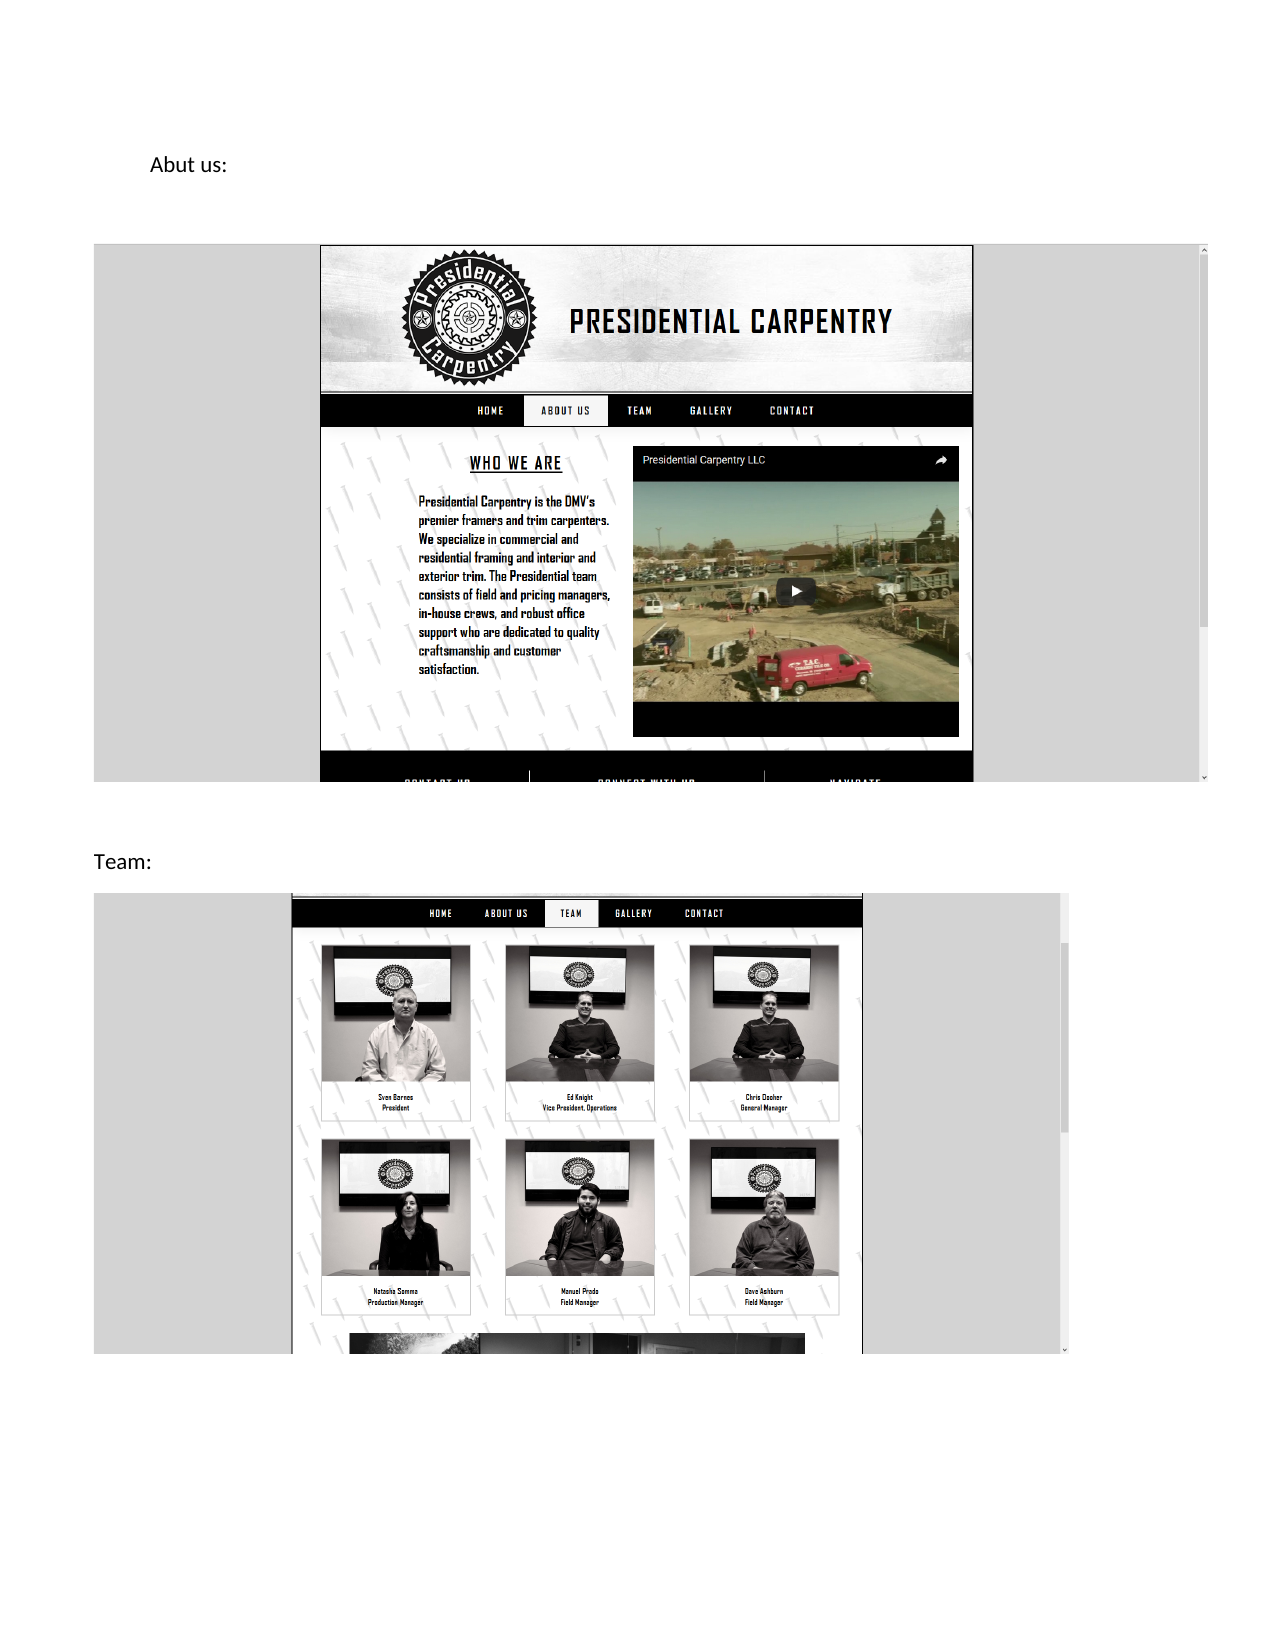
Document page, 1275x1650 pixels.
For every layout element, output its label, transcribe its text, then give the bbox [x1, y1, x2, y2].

text Team: [94, 847, 1125, 875]
text Abut us: [150, 150, 1125, 178]
picture [93, 243, 1208, 782]
picture [93, 893, 1069, 1354]
